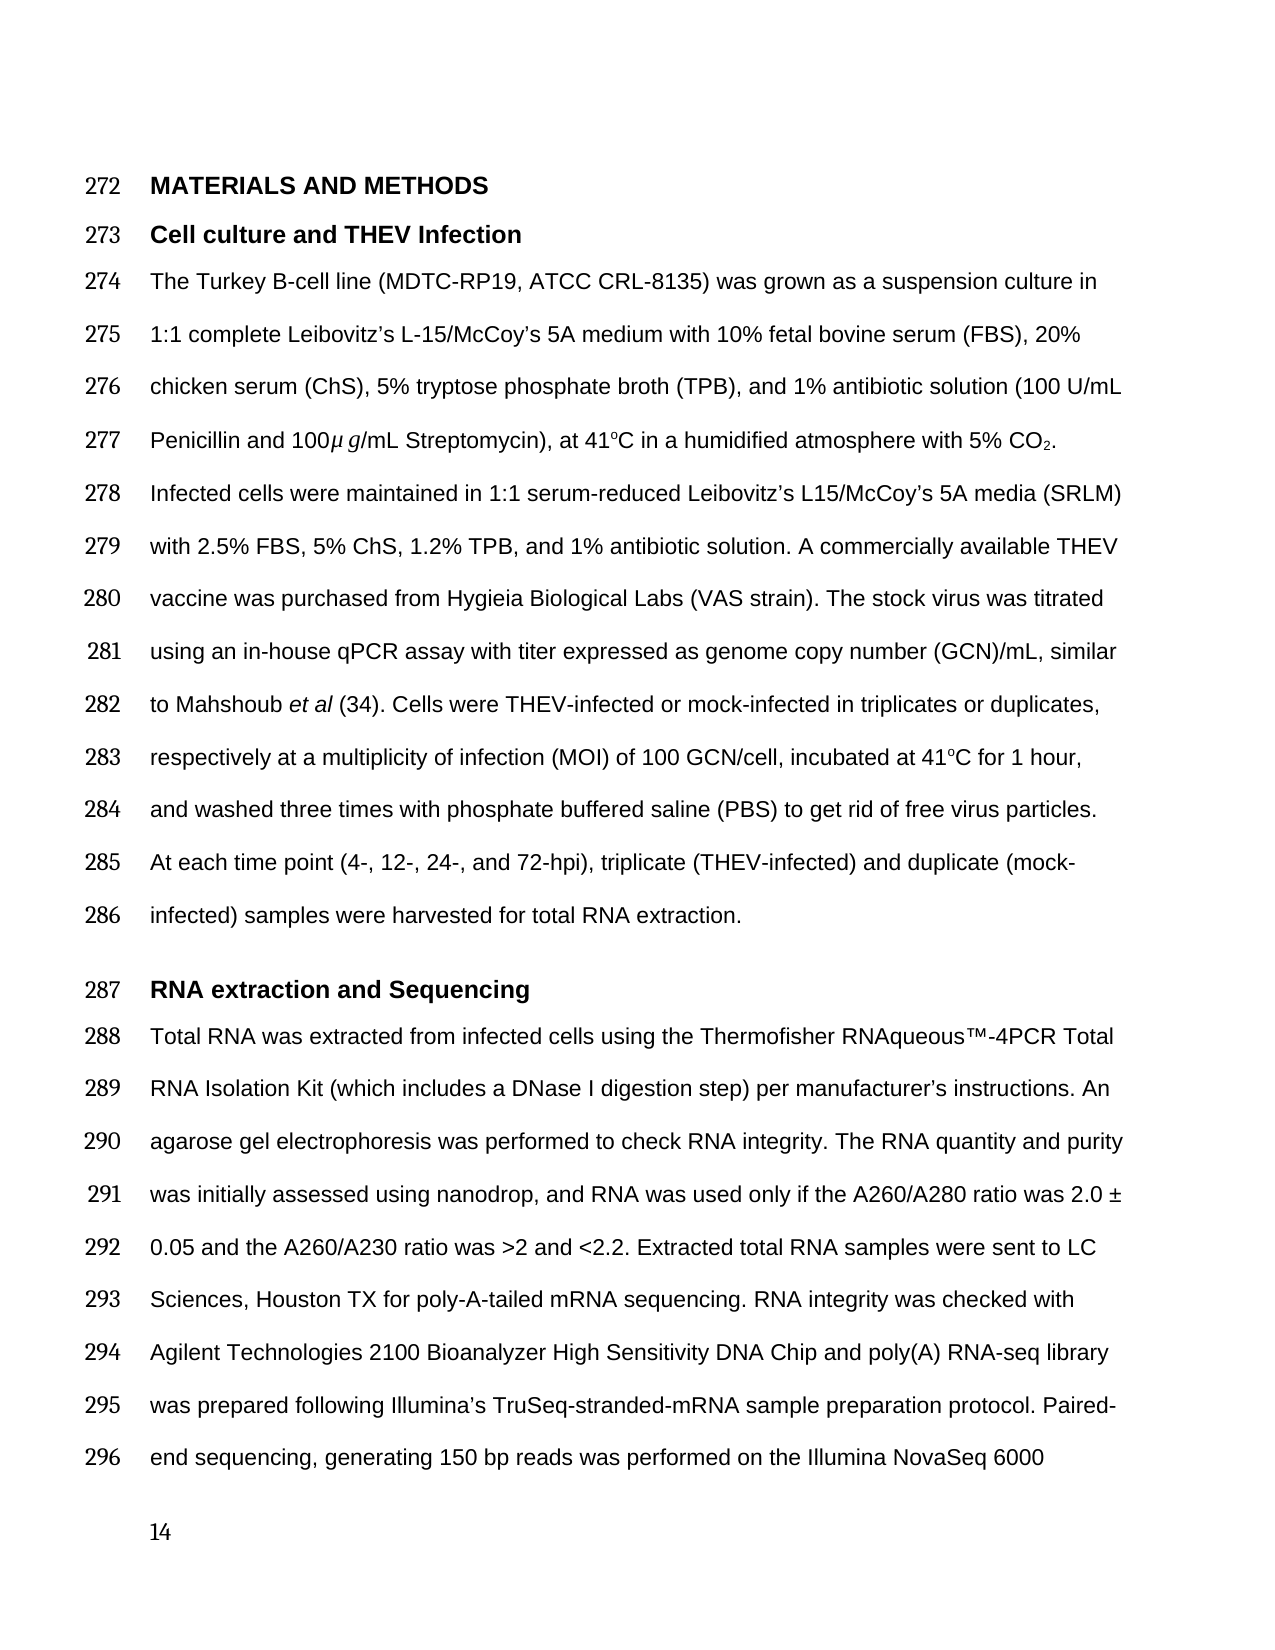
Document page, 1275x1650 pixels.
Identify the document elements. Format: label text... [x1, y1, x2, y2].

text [150, 1023, 1125, 1471]
subtitle RNA extraction and Sequencing [150, 975, 1125, 1004]
text The Turkey B-cell line (MDTC-RP19, ATCC CRL-8135) was grown as a suspension culture in 1:1 complete Leibovitz’s L-15/McCoy’s 5A medium with 10% fetal bovine serum (FBS), 20% chicken serum (ChS), 5% tryptose phosphate broth (TPB), and 1% antibiotic solution (100 U/mL Penicillin and 100/mL Streptomycin), at 41oC in a humidified atmosphere with 5% CO2. Infected cells were maintained in 1:1 serum-reduced Leibovitz’s L15/McCoy’s 5A media (SRLM) with 2.5% FBS, 5% ChS, 1.2% TPB, and 1% antibiotic solution. A commercially available THEV vaccine was purchased from Hygieia Biological Labs (VAS strain). The stock virus was titrated using an in-house qPCR assay with titer expressed as genome copy number (GCN)/mL, similar to Mahshoub et al (34). Cells were THEV-infected or mock-infected in triplicates or duplicates, respectively at a multiplicity of infection (MOI) of 100 GCN/cell, incubated at 41oC for 1 hour, and washed three times with phosphate buffered saline (PBS) to get rid of free virus particles. At each time point (4-, 12-, 24-, and 72-hpi), triplicate (THEV-infected) and duplicate (mock-infected) samples were harvested for total RNA extraction. [150, 268, 1125, 928]
subtitle MATERIALS AND METHODS [150, 171, 1125, 199]
subtitle Cell culture and THEV Infection [150, 220, 1125, 249]
